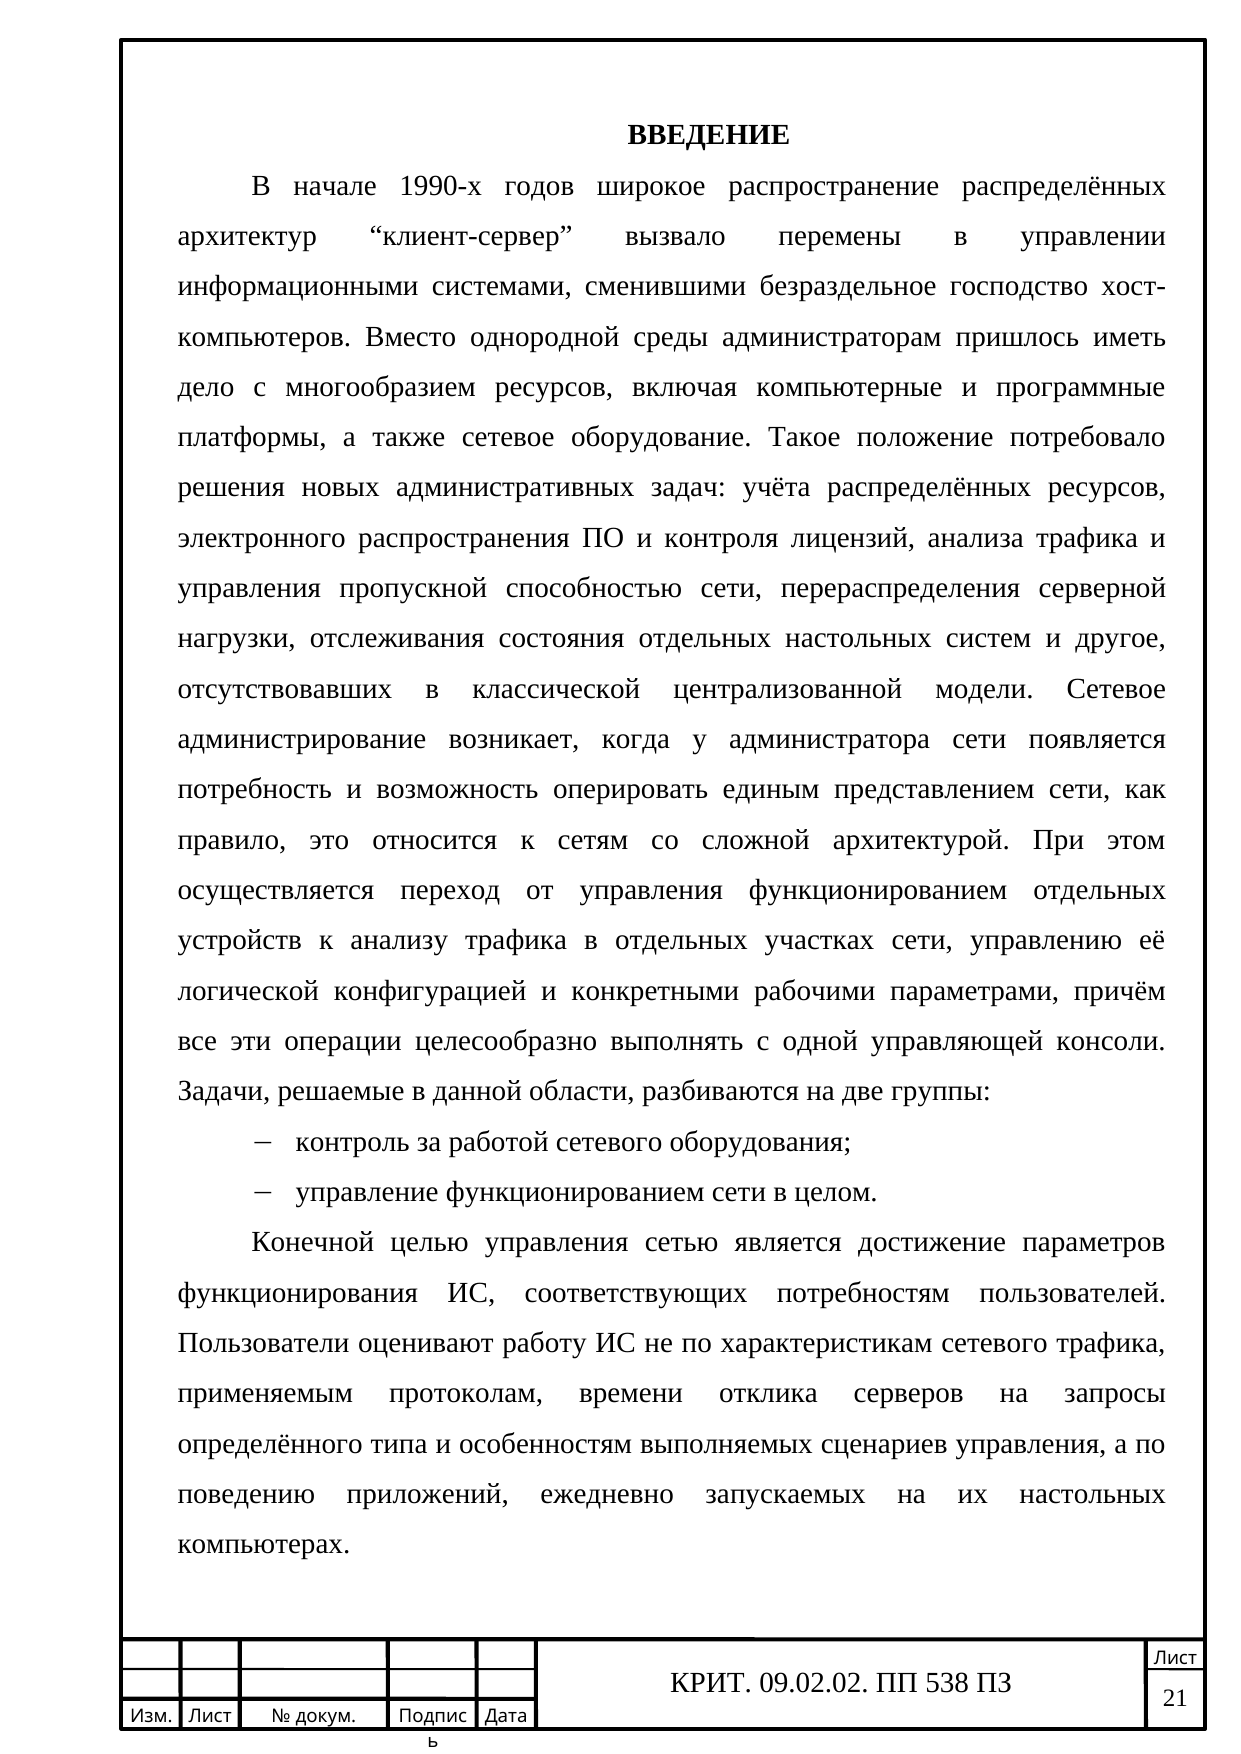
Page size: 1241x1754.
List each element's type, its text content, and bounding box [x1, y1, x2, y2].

list контроль за работой сетевого оборудования; [177, 1124, 1167, 1157]
text ВВЕДЕНИЕ [177, 117, 1167, 151]
list управление функционированием сети в целом. [177, 1174, 1167, 1208]
text Конечной целью управления сетью является достижение параметров функционирования ИС, соответствующих потребностям пользователей. Пользователи оценивают работу ИС не по характеристикам сетевого трафика, применяемым протоколам, времени отклика серверов на запросы определённого типа и особенностям выполняемых сценариев управления, а по поведению приложений, ежедневно запускаемых на их настольных компьютерах. [177, 1224, 1167, 1560]
text В начале 1990-х годов широкое распространение распределённых архитектур “клиент-сервер” вызвало перемены в управлении информационными системами, сменившими безраздельное господство хост-компьютеров. Вместо однородной среды администраторам пришлось иметь дело с многообразием ресурсов, включая компьютерные и программные платформы, а также сетевое оборудование. Такое положение потребовало решения новых административных задач: учёта распределённых ресурсов, электронного распространения ПО и контроля лицензий, анализа трафика и управления пропускной способностью сети, перераспределения серверной нагрузки, отслеживания состояния отдельных настольных систем и другое, отсутствовавших в классической централизованной модели. Сетевое администрирование возникает, когда у администратора сети появляется потребность и возможность оперировать единым представлением сети, как правило, это относится к сетям со сложной архитектурой. При этом осуществляется переход от управления функционированием отдельных устройств к анализу трафика в отдельных участках сети, управлению её логической конфигурацией и конкретными рабочими параметрами, причём все эти операции целесообразно выполнять с одной управляющей консоли. Задачи, решаемые в данной области, разбиваются на две группы: [177, 168, 1167, 1107]
